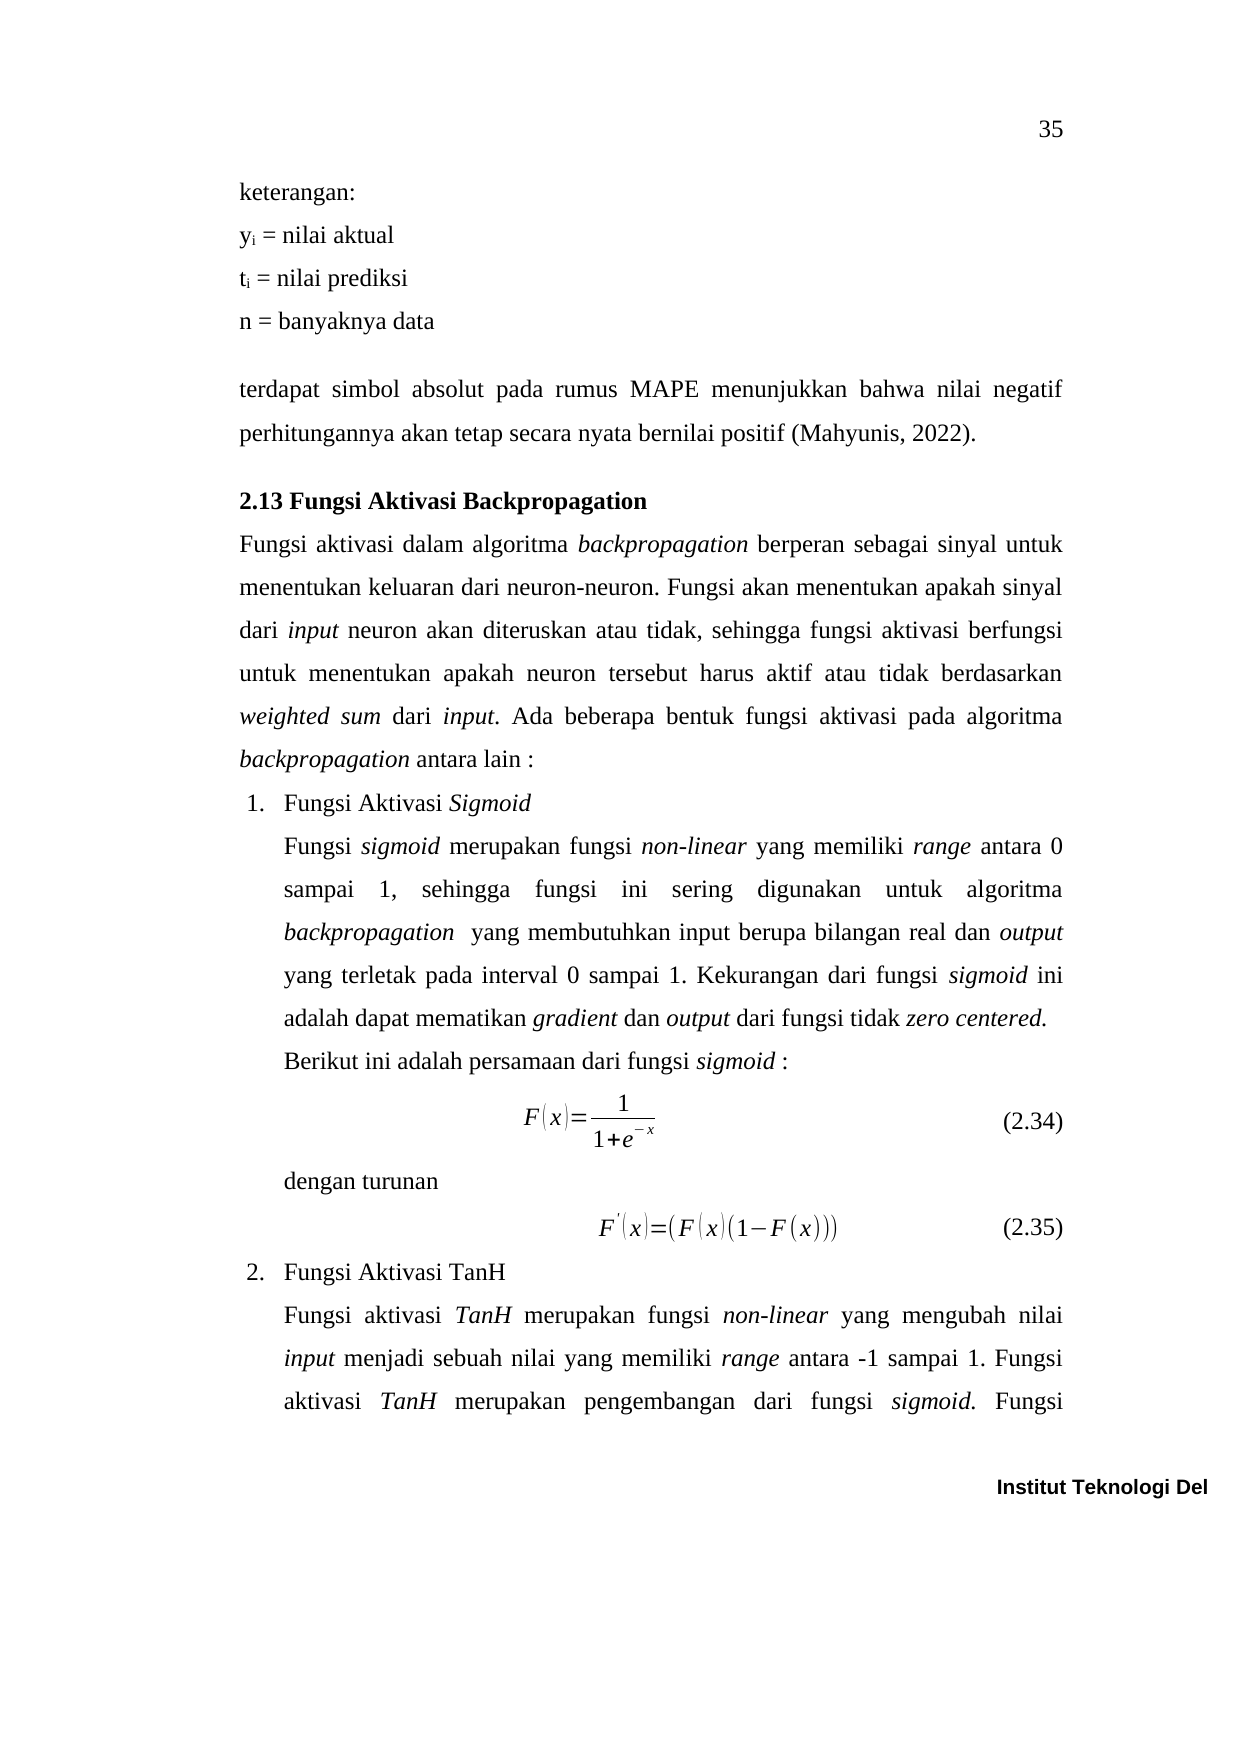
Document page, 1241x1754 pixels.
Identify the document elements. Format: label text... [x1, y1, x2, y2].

text terdapat simbol absolut pada rumus MAPE menunjukkan bahwa nilai negatif perhitungannya akan tetap secara nyata bernilai positif (Mahyunis, 2022). [239, 374, 1063, 446]
list dengan turunan [283, 1166, 1063, 1195]
text ti = nilai prediksi [239, 263, 1063, 292]
list Berikut ini adalah persamaan dari fungsi sigmoid : [283, 1046, 1063, 1075]
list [283, 1300, 1063, 1415]
text yi = nilai aktual [239, 220, 1063, 249]
list Fungsi Aktivasi TanH [246, 1257, 1063, 1286]
list Fungsi sigmoid merupakan fungsi non-linear yang memiliki range antara 0 sampai 1, sehingga fungsi ini sering digunakan untuk algoritma backpropagation yang membutuhkan input berupa bilangan real dan output yang terletak pada interval 0 sampai 1. Kekurangan dari fungsi sigmoid ini adalah dapat mematikan gradient dan output dari fungsi tidak zero centered. [283, 831, 1063, 1032]
list (2.34) [283, 1089, 1063, 1152]
subtitle 2.13 Fungsi Aktivasi Backpropagation [239, 486, 1063, 514]
text Fungsi aktivasi dalam algoritma backpropagation berperan sebagai sinyal untuk menentukan keluaran dari neuron-neuron. Fungsi akan menentukan apakah sinyal dari input neuron akan diteruskan atau tidak, sehingga fungsi aktivasi berfungsi untuk menentukan apakah neuron tersebut harus aktif atau tidak berdasarkan weighted sum dari input. Ada beberapa bentuk fungsi aktivasi pada algoritma backpropagation antara lain : [239, 529, 1063, 773]
text keterangan: [239, 177, 1063, 206]
list Fungsi Aktivasi Sigmoid [246, 788, 1063, 816]
text n = banyaknya data [239, 306, 1063, 335]
list (2.35) [283, 1209, 1063, 1242]
